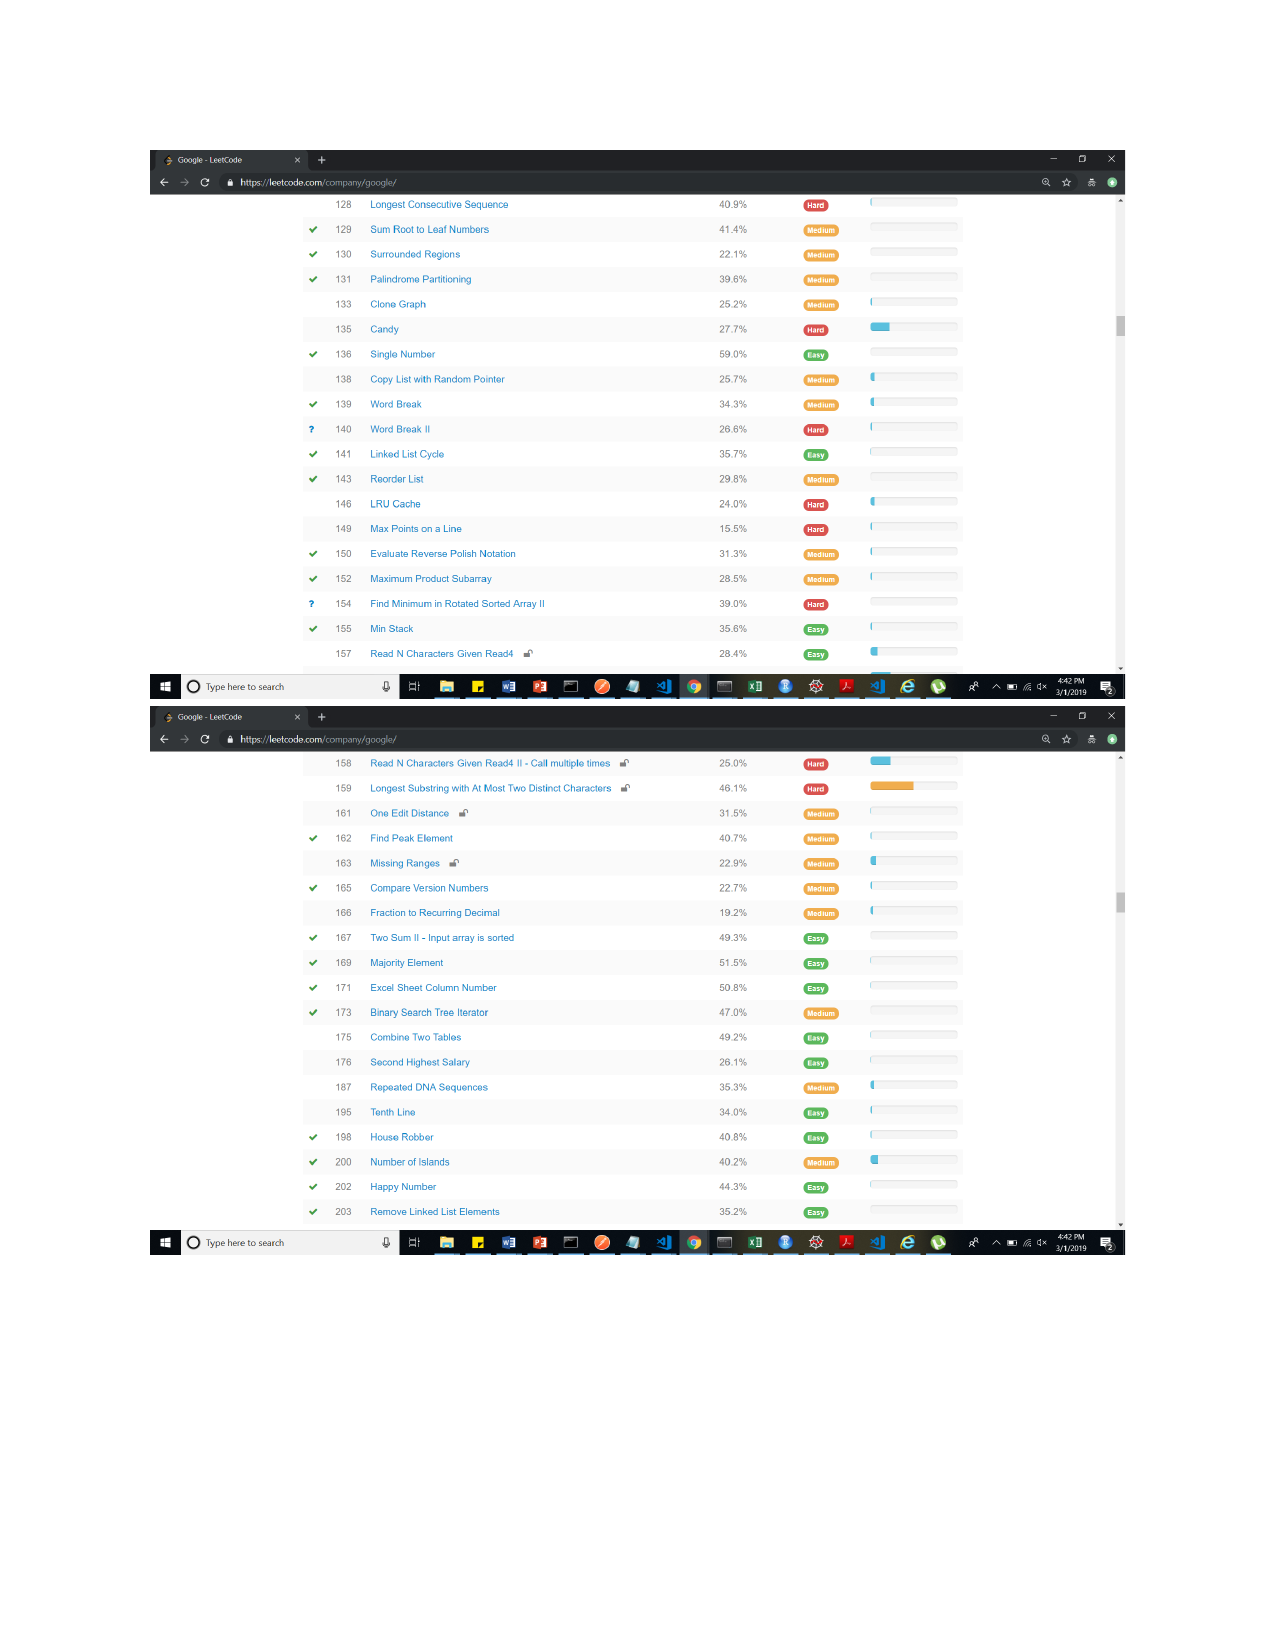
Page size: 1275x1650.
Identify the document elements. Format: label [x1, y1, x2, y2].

picture [150, 150, 1125, 699]
picture [150, 706, 1125, 1255]
